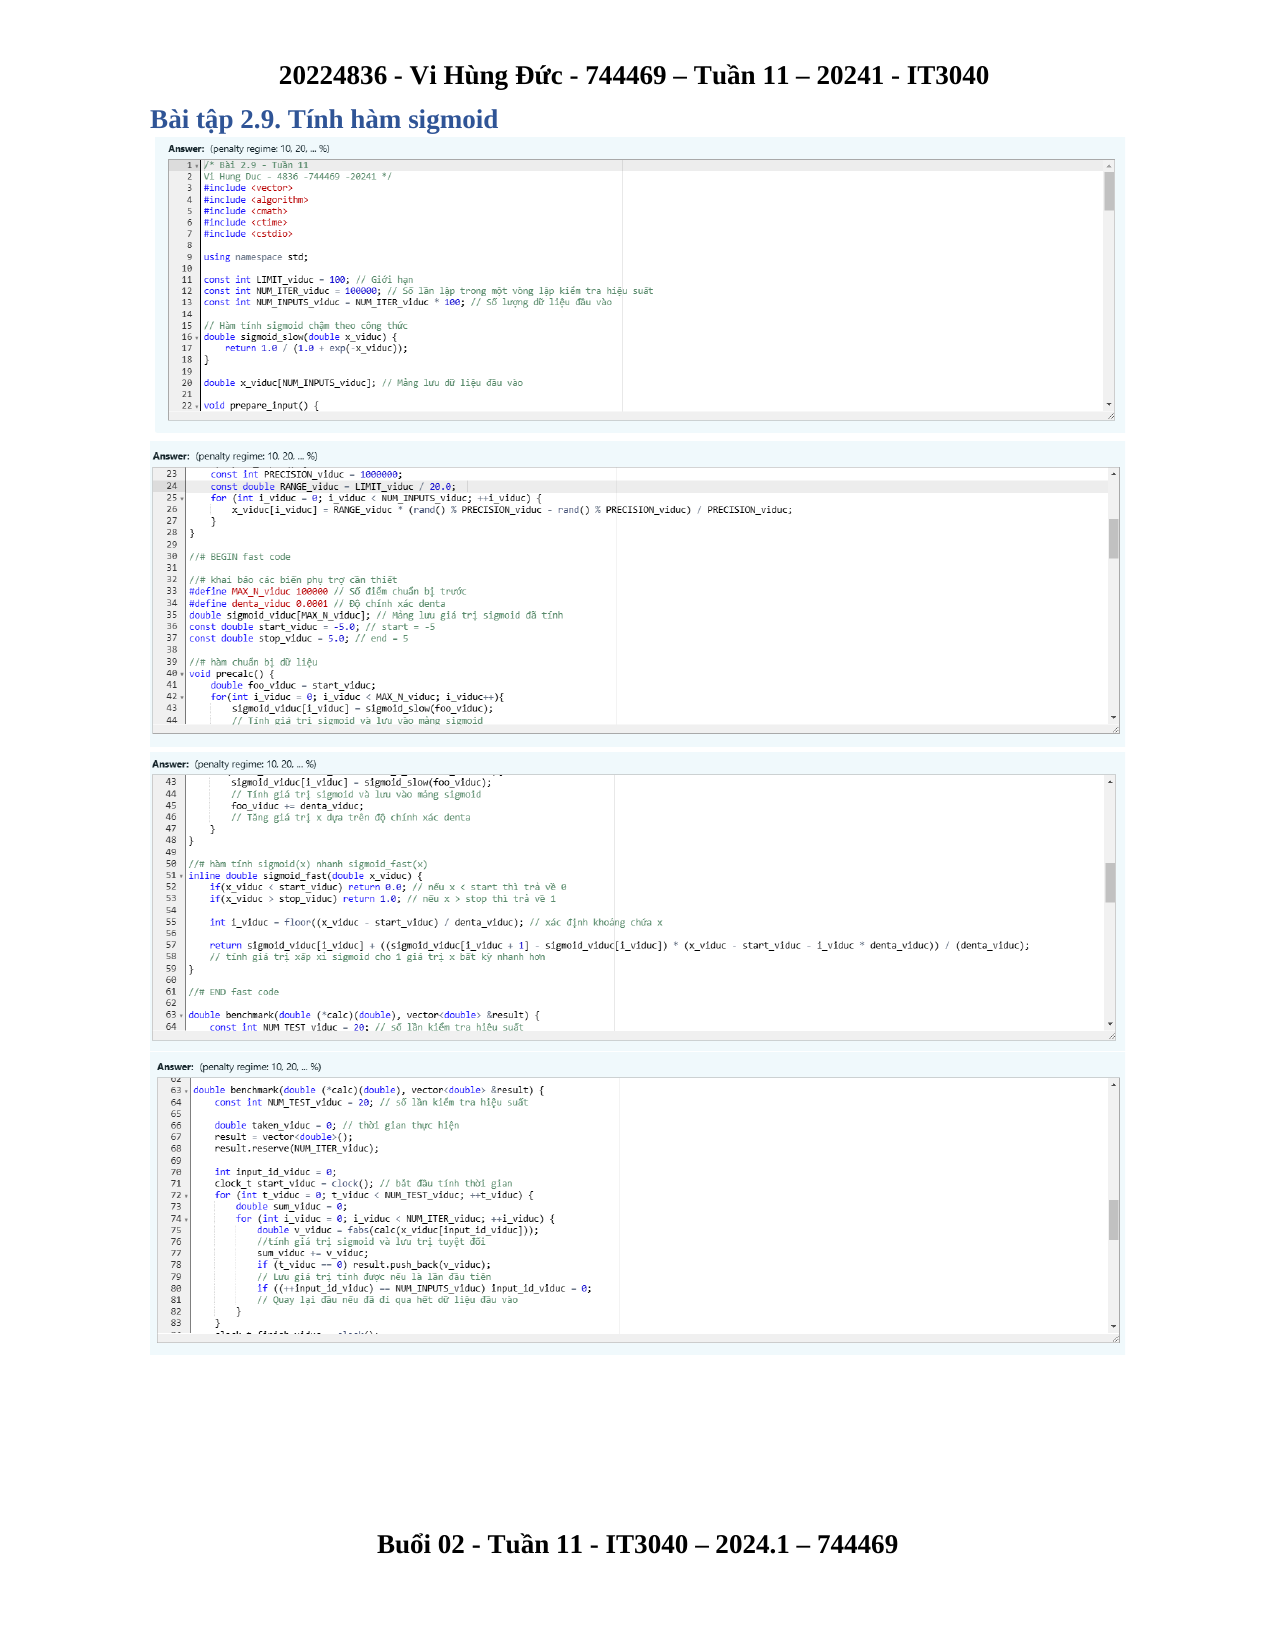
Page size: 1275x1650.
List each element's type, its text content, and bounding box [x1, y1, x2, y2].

picture [150, 1052, 1125, 1355]
subtitle Bài tập 2.9. Tính hàm sigmoid [150, 103, 1125, 137]
picture [150, 137, 1125, 440]
picture [150, 441, 1125, 751]
picture [150, 752, 1125, 1051]
